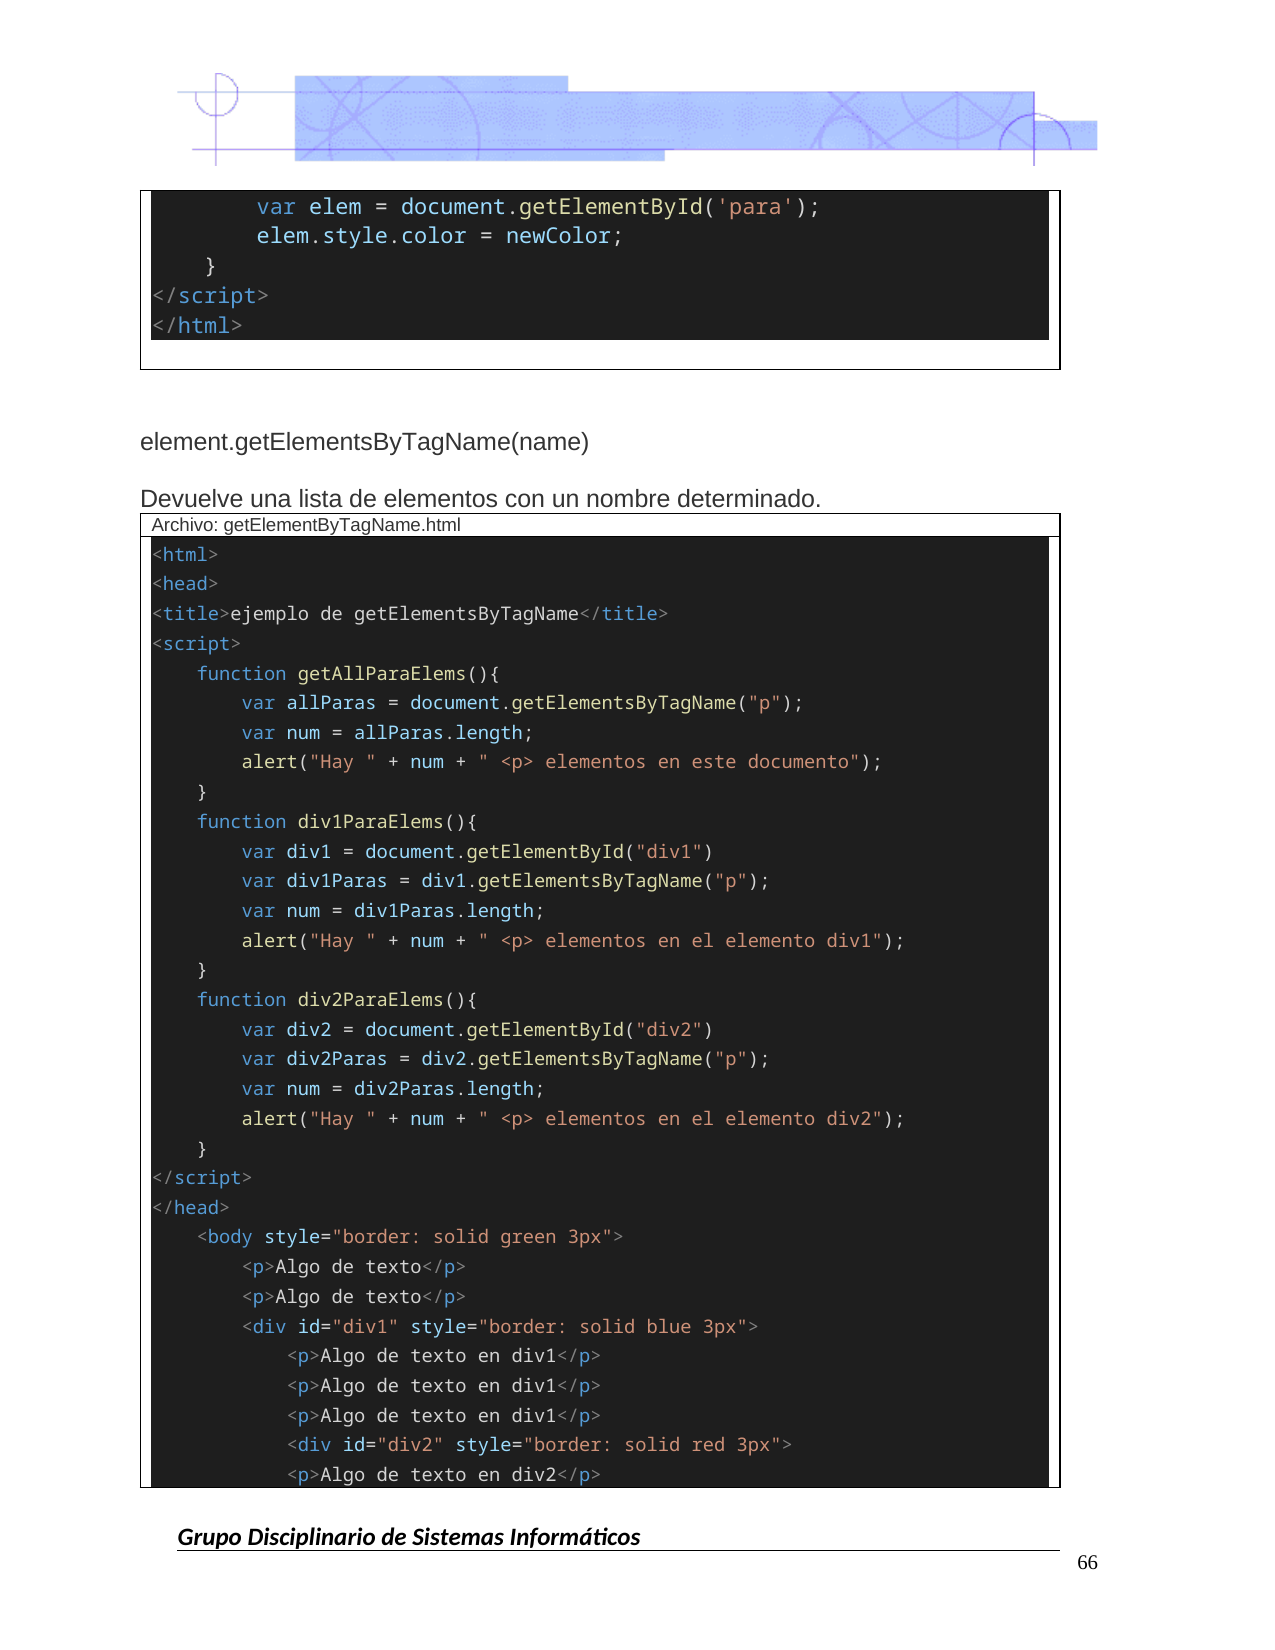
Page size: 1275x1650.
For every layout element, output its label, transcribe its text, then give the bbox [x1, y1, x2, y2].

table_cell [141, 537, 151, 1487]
text element.getElementsByTagName(name) [140, 427, 1098, 456]
picture [177, 73, 1098, 166]
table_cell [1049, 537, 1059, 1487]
text Devuelve una lista de elementos con un nombre determinado. [140, 484, 1098, 513]
table_header Archivo: getElementByTagName.html [141, 514, 1059, 536]
